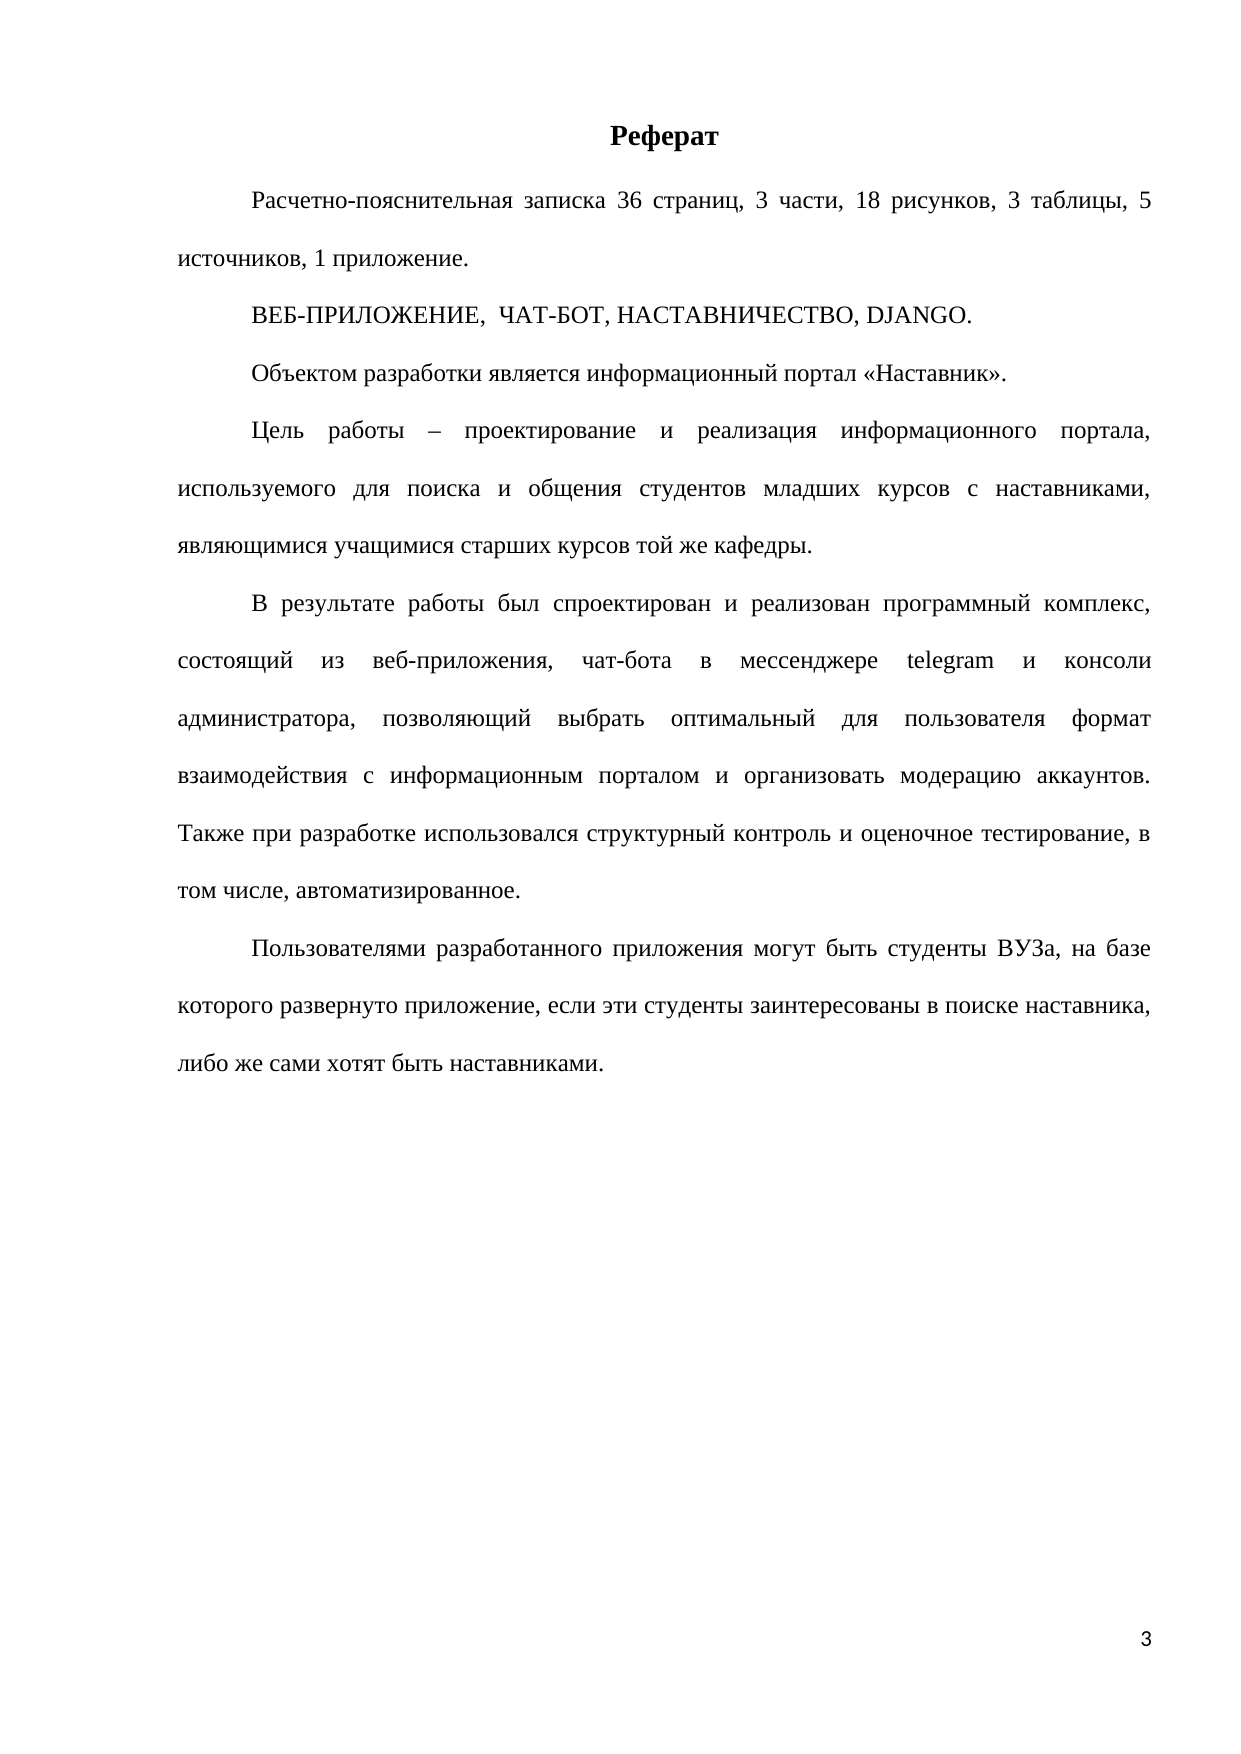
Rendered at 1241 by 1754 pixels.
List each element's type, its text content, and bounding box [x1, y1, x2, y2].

text ВЕБ-ПРИЛОЖЕНИЕ, ЧАТ-БОТ, НАСТАВНИЧЕСТВО, DJANGO. [177, 300, 1152, 329]
text Реферат [177, 118, 1152, 152]
text Цель работы – проектирование и реализация информационного портала, используемого для поиска и общения студентов младших курсов с наставниками, являющимися учащимися старших курсов той же кафедры. [177, 415, 1152, 559]
text Расчетно-пояснительная записка 36 страниц, 3 части, 18 рисунков, 3 таблицы, 5 источников, 1 приложение. [177, 185, 1152, 271]
text Пользователями разработанного приложения могут быть студенты ВУЗа, на базе которого развернуто приложение, если эти студенты заинтересованы в поиске наставника, либо же сами хотят быть наставниками. [177, 933, 1152, 1076]
text Объектом разработки является информационный портал «Наставник». [177, 358, 1152, 386]
text В результате работы был спроектирован и реализован программный комплекс, состоящий из веб-приложения, чат-бота в мессенджере telegram и консоли администратора, позволяющий выбрать оптимальный для пользователя формат взаимодействия с информационным порталом и организовать модерацию аккаунтов. Также при разработке использовался структурный контроль и оценочное тестирование, в том числе, автоматизированное. [177, 588, 1152, 904]
